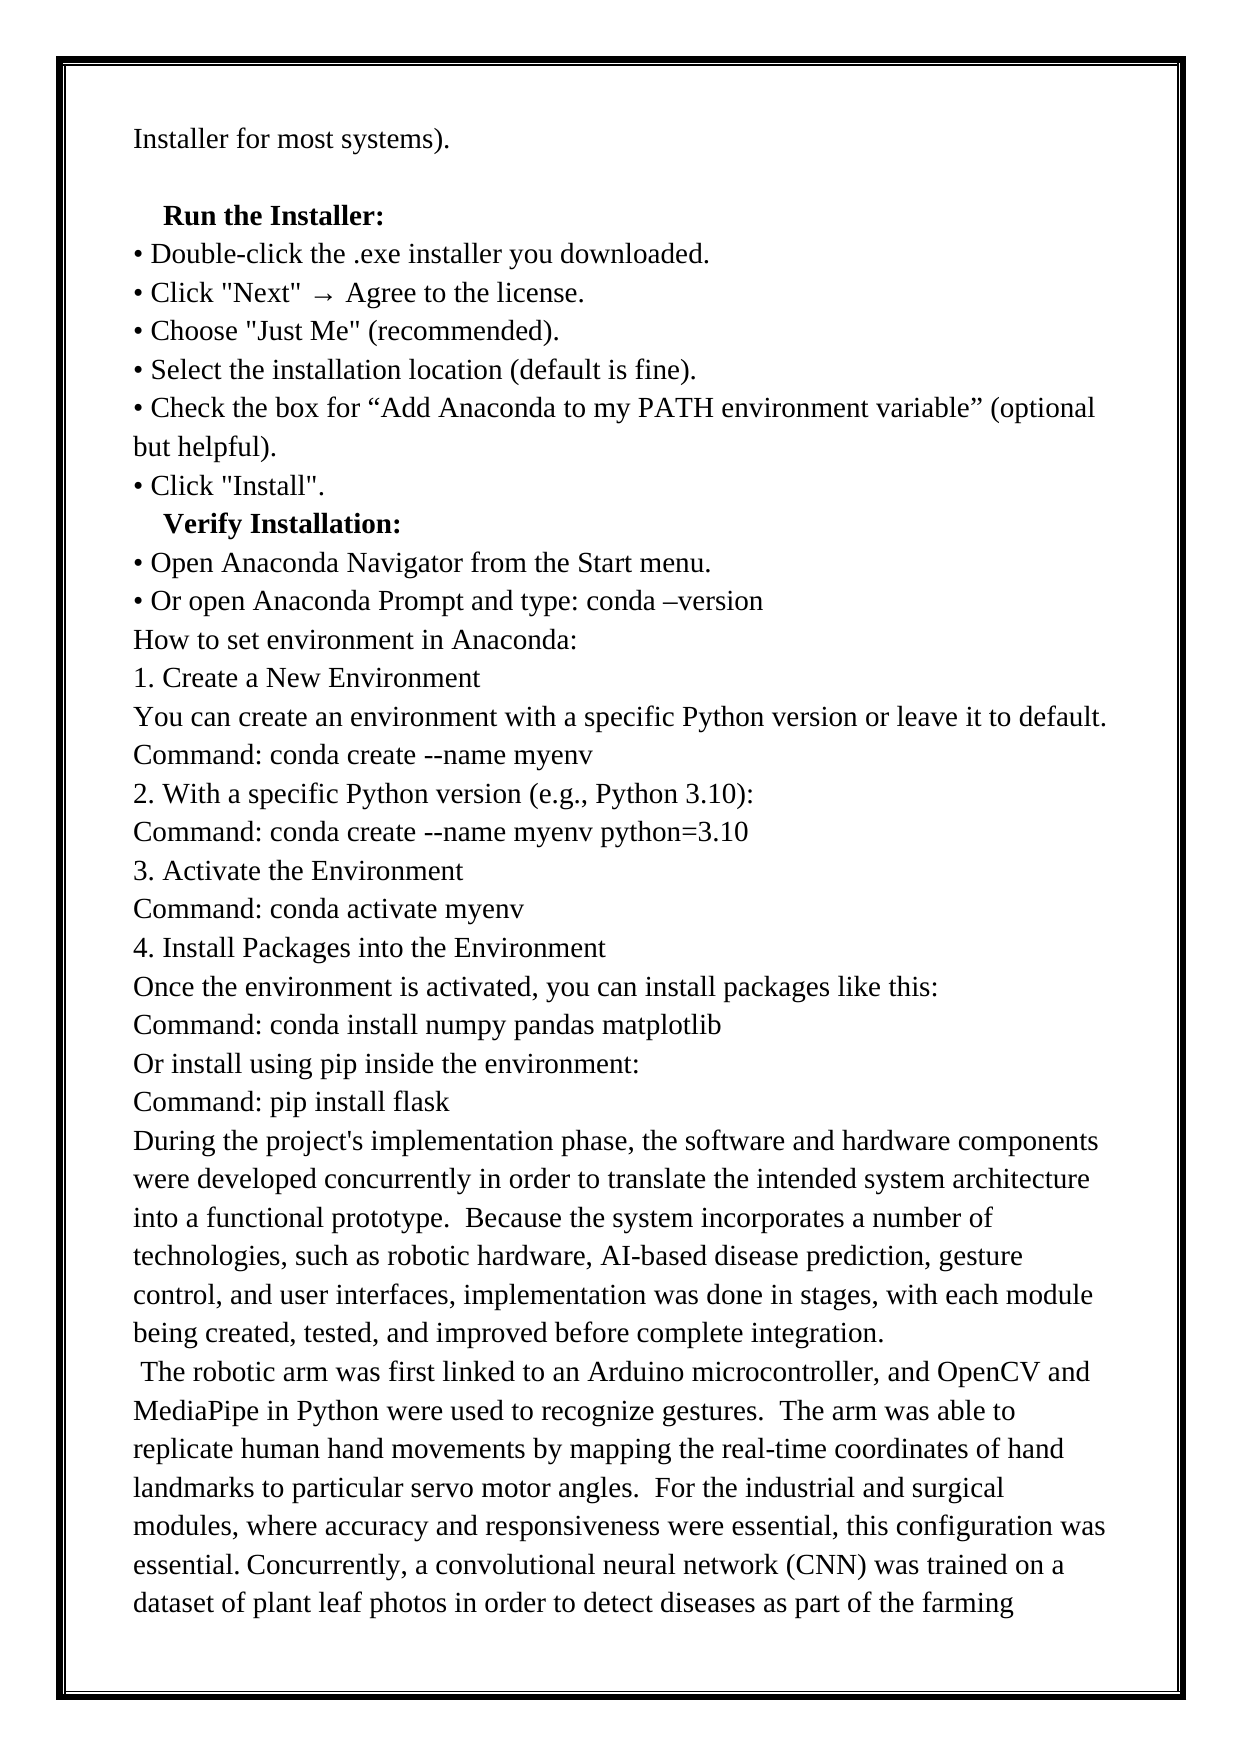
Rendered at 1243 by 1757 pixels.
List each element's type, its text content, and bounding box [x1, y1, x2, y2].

text • Open Anaconda Navigator from the Start menu. [133, 545, 1110, 578]
text • Click "Install". [133, 468, 1110, 501]
text 4. Install Packages into the Environment [133, 930, 1110, 964]
text • Choose "Just Me" (recommended). [133, 313, 1110, 347]
text 1. Create a New Environment [133, 660, 1110, 694]
text • Click "Next" → Agree to the license. [133, 275, 1110, 308]
text Command: conda install numpy pandas matplotlib [133, 1007, 1110, 1041]
text  Run the Installer: [133, 198, 1110, 231]
text You can create an environment with a specific Python version or leave it to default. [133, 699, 1110, 732]
text Command: conda create --name myenv [133, 737, 1110, 771]
text How to set environment in Anaconda: [133, 622, 1110, 655]
text 3. Activate the Environment [133, 853, 1110, 887]
text Or install using pip inside the environment: [133, 1046, 1110, 1079]
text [133, 1354, 1110, 1619]
text • Double-click the .exe installer you downloaded. [133, 236, 1110, 270]
text Command: conda create --name myenv python=3.10 [133, 814, 1110, 848]
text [133, 121, 1110, 154]
text • Select the installation location (default is fine). [133, 352, 1110, 386]
text Command: pip install flask [133, 1084, 1110, 1118]
text • Or open Anaconda Prompt and type: conda –version [133, 583, 1110, 617]
text  Verify Installation: [133, 506, 1110, 540]
text 2. With a specific Python version (e.g., Python 3.10): [133, 776, 1110, 809]
text Once the environment is activated, you can install packages like this: [133, 969, 1110, 1002]
text • Check the box for “Add Anaconda to my PATH environment variable” (optional but helpful). [133, 391, 1110, 463]
text Command: conda activate myenv [133, 892, 1110, 925]
text During the project's implementation phase, the software and hardware components were developed concurrently in order to translate the intended system architecture into a functional prototype. Because the system incorporates a number of technologies, such as robotic hardware, AI-based disease prediction, gesture control, and user interfaces, implementation was done in stages, with each module being created, tested, and improved before complete integration. [133, 1123, 1110, 1349]
